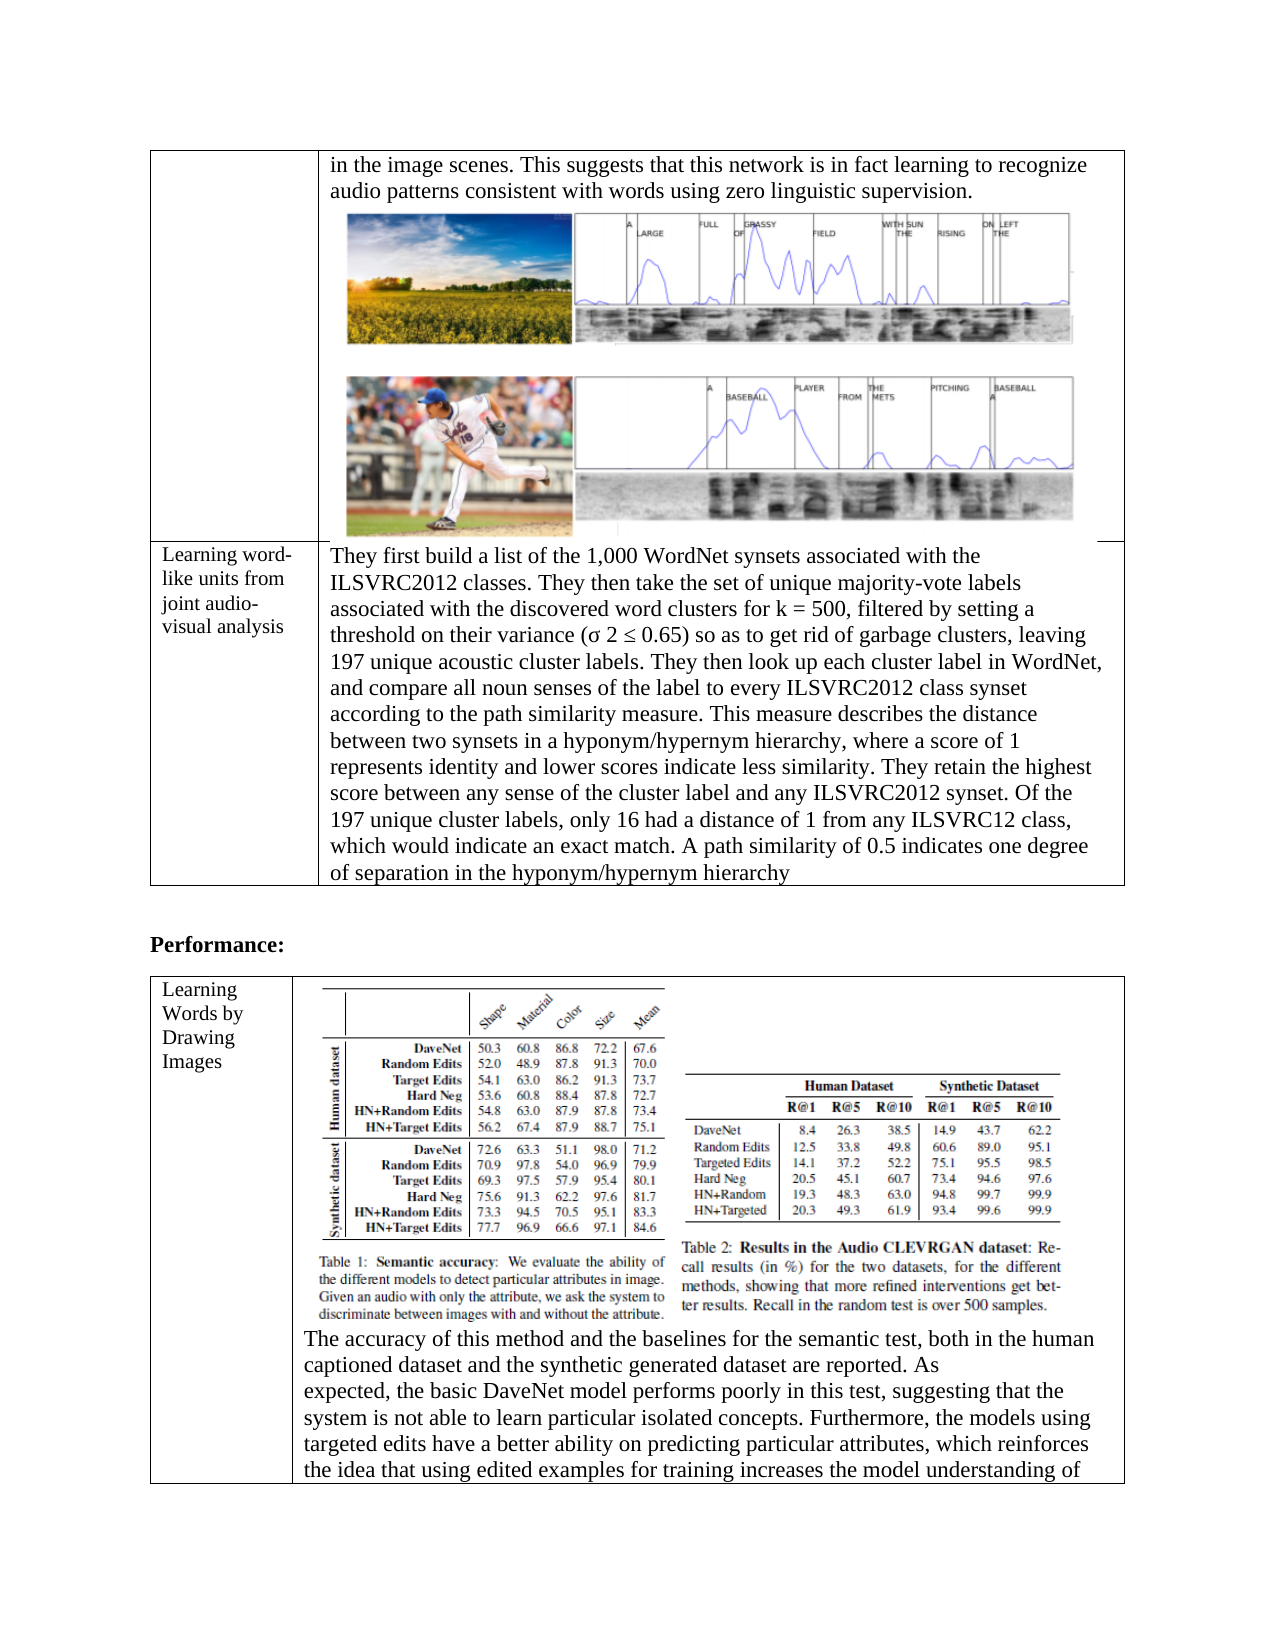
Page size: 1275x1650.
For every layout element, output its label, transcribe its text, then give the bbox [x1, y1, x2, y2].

picture [303, 977, 1075, 1325]
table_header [151, 977, 292, 1483]
table_cell Learning word-like units from joint audio-visual analysis [151, 542, 318, 885]
text Performance: [150, 931, 1125, 957]
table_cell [319, 151, 1124, 541]
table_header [293, 977, 1124, 1483]
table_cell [151, 151, 318, 541]
table_cell They first build a list of the 1,000 WordNet synsets associated with the ILSVRC2012 classes. They then take the set of unique majority-vote labels associated with the discovered word clusters for k = 500, filtered by setting a threshold on their variance (σ 2 ≤ 0.65) so as to get rid of garbage clusters, leaving 197 unique acoustic cluster labels. They then look up each cluster label in WordNet, and compare all noun senses of the label to every ILSVRC2012 class synset according to the path similarity measure. This measure describes the distance between two synsets in a hyponym/hypernym hierarchy, where a score of 1 represents identity and lower scores indicate less similarity. They retain the highest score between any sense of the cluster label and any ILSVRC2012 synset. Of the 197 unique cluster labels, only 16 had a distance of 1 from any ILSVRC12 class, which would indicate an exact match. A path similarity of 0.5 indicates one degree of separation in the hyponym/hypernym hierarchy [319, 542, 1124, 885]
picture [330, 203, 1098, 542]
